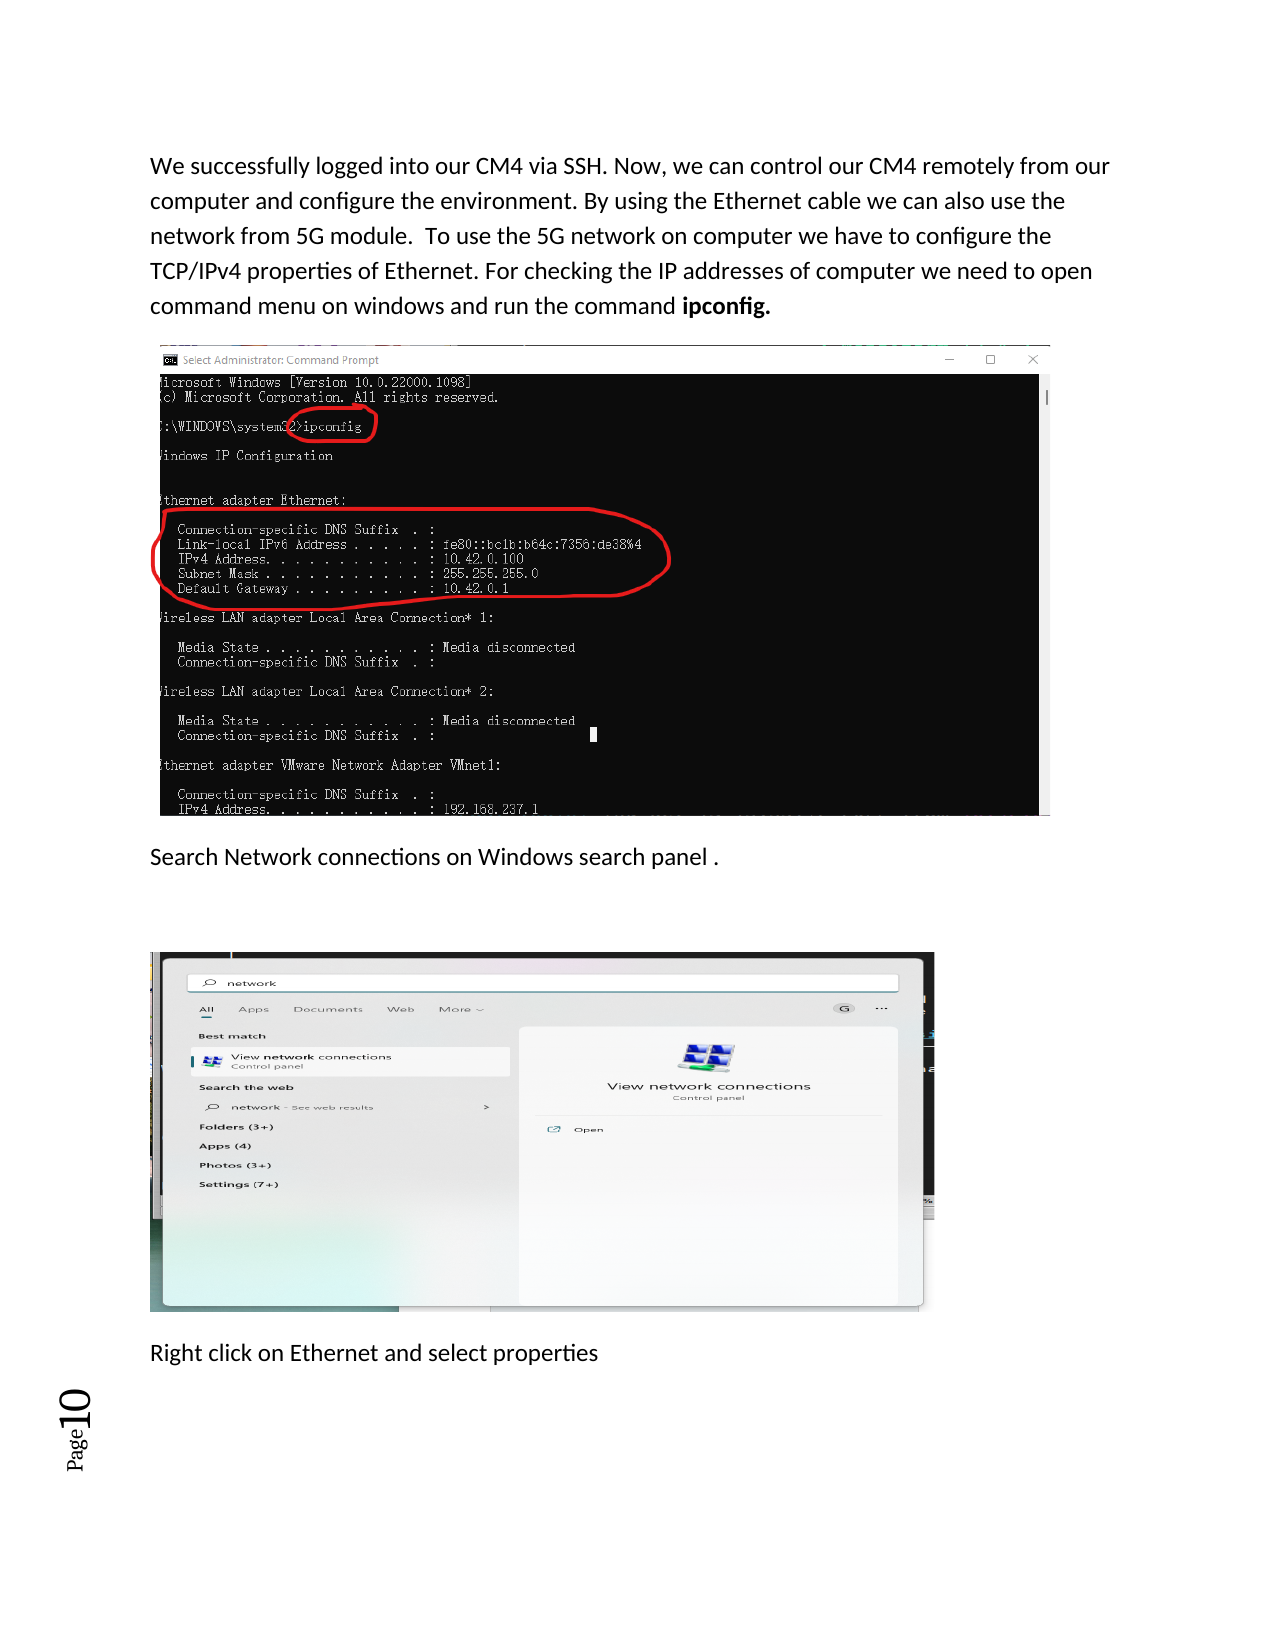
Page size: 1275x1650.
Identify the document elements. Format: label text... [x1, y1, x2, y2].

text Search Network connections on Windows search panel . [150, 841, 1125, 872]
picture [150, 952, 935, 1312]
text We successfully logged into our CM4 via SSH. Now, we can control our CM4 remotely from our computer and configure the environment. By using the Ethernet cable we can also use the network from 5G module. To use the 5G network on computer we have to configure the TCP/IPv4 properties of Ethernet. For checking the IP addresses of computer we need to open command menu on windows and run the command ipconfig. [150, 150, 1125, 321]
text Right click on Ethernet and select properties [150, 1337, 1125, 1368]
picture [150, 345, 1050, 816]
